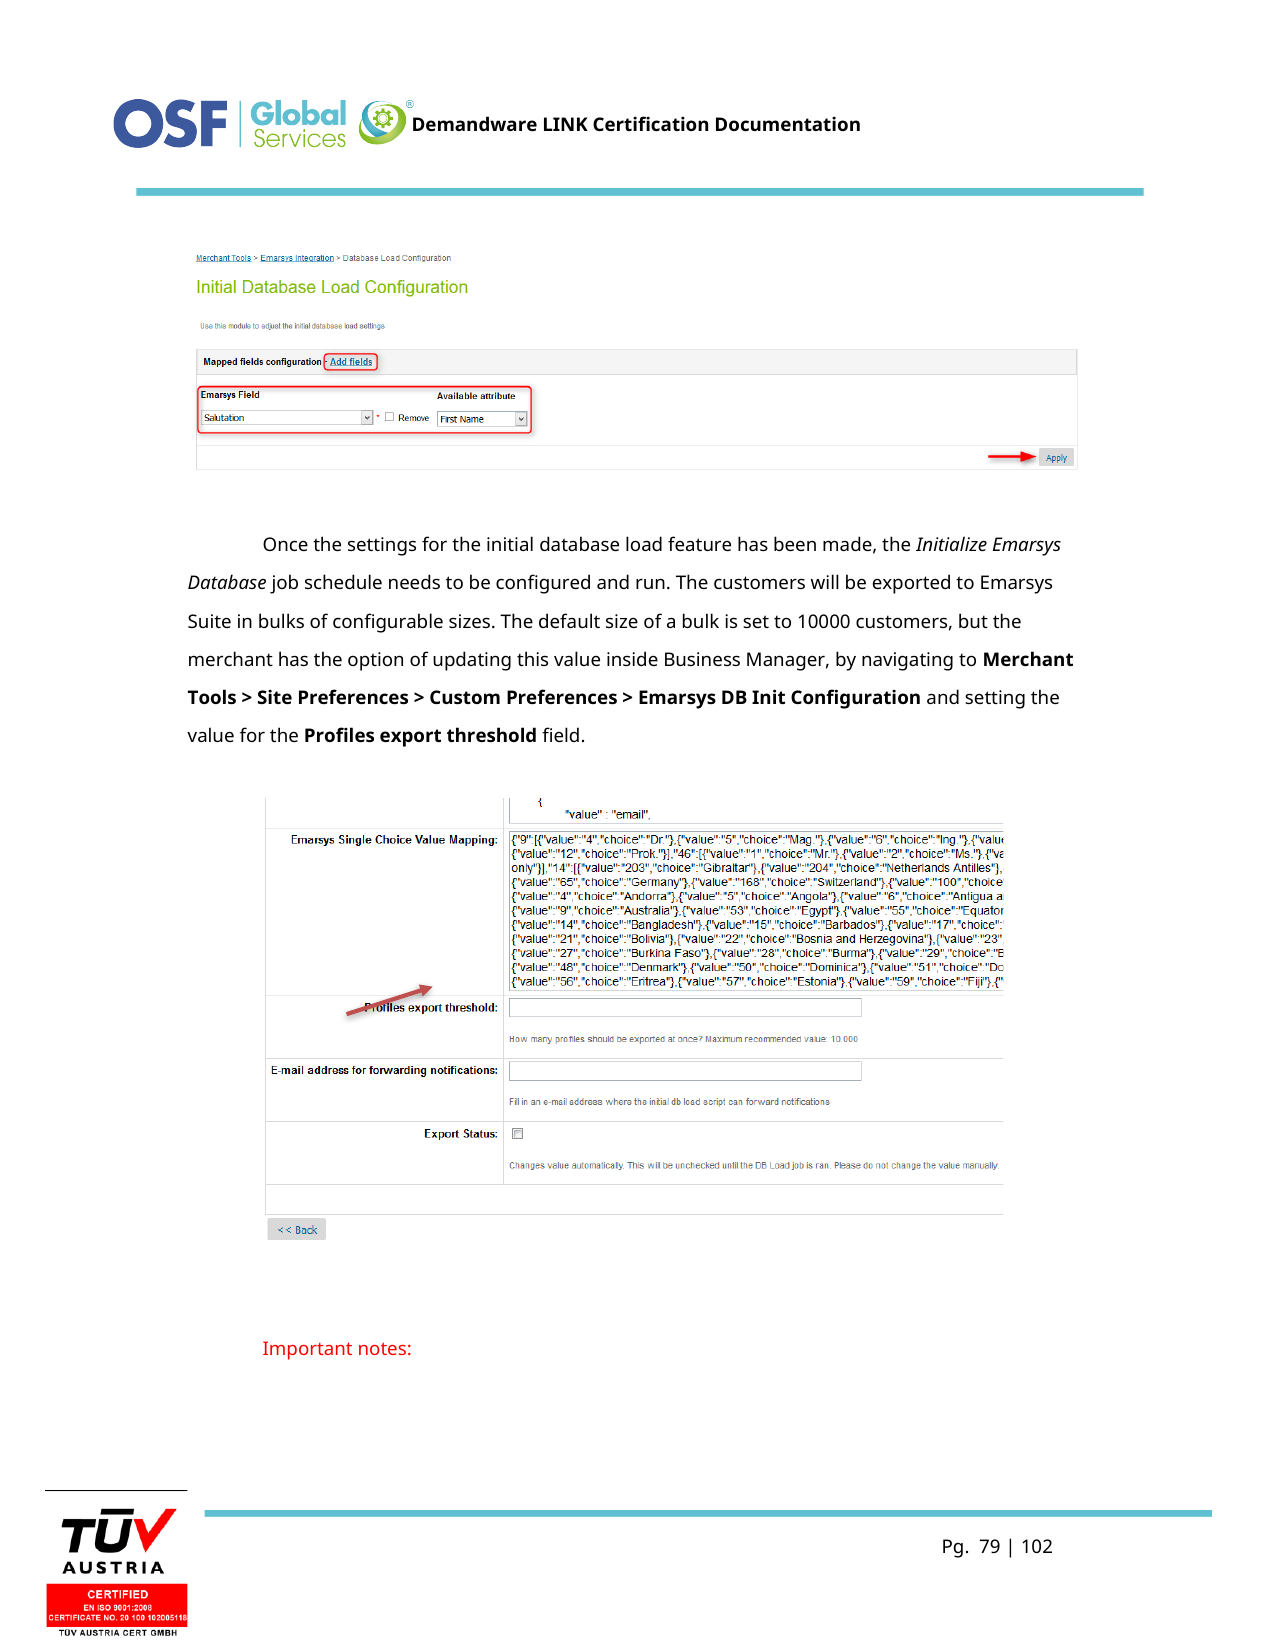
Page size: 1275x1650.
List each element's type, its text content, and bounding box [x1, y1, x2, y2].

picture [136, 188, 1144, 196]
picture [204, 1510, 1212, 1517]
picture [43, 1490, 187, 1634]
text Important notes: [187, 1335, 1087, 1361]
picture [187, 243, 1088, 482]
picture [113, 99, 414, 148]
text Once the settings for the initial database load feature has been made, the Initialize Emarsys Database job schedule needs to be configured and run. The customers will be exported to Emarsys Suite in bulks of configurable sizes. The default size of a bulk is set to 10000 customers, but the merchant has the option of updating this value inside Business Manager, by navigating to Merchant Tools > Site Preferences > Custom Preferences > Emarsys DB Init Configuration and setting the value for the Profiles export threshold field. [187, 531, 1087, 748]
